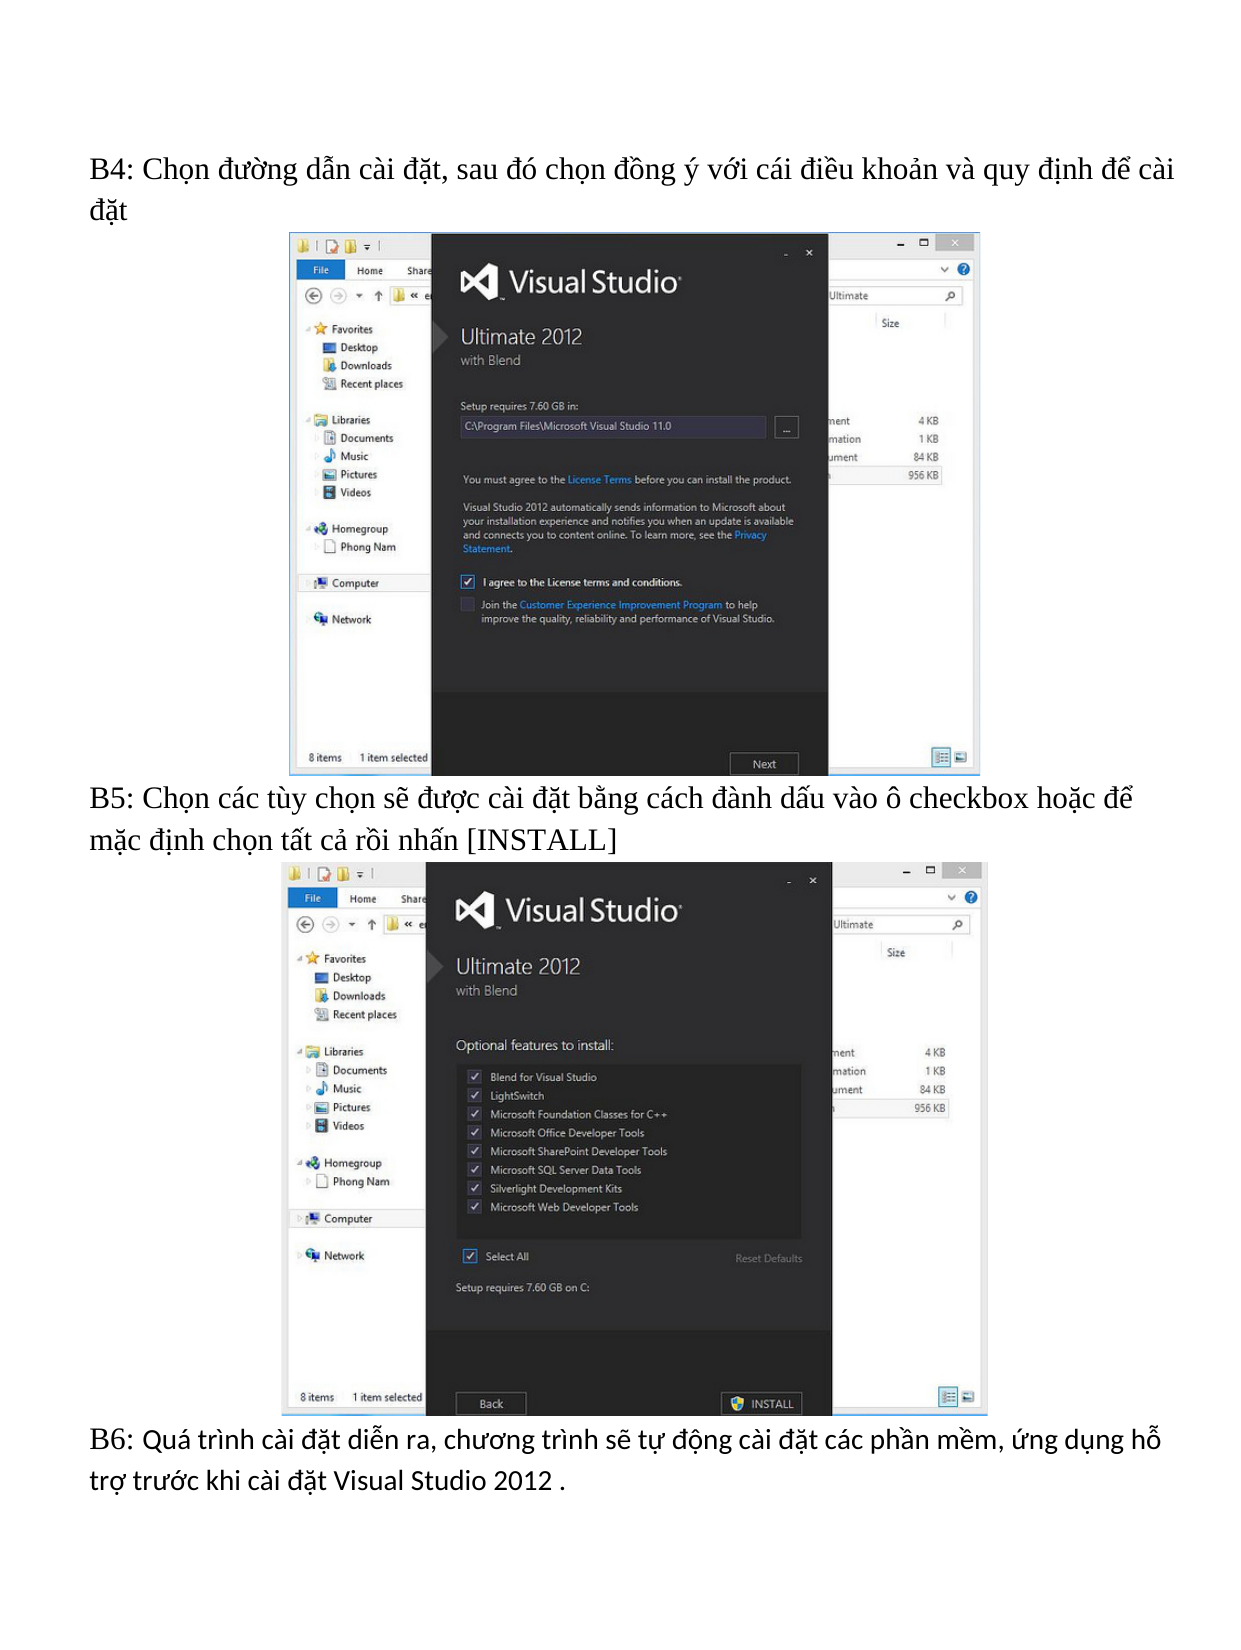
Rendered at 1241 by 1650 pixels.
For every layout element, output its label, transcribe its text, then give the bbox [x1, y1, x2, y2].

text B6: Quá trình cài đặt diễn ra, chương trình sẽ tự động cài đặt các phần mềm, ứng dụng hỗ trợ trước khi cài đặt Visual Studio 2012 . [89, 1420, 1180, 1497]
picture [281, 862, 988, 1416]
picture [289, 232, 981, 776]
text B4: Chọn đường dẫn cài đặt, sau đó chọn đồng ý với cái điều khoản và quy định để cài đặt [89, 150, 1180, 227]
text B5: Chọn các tùy chọn sẽ được cài đặt bằng cách đành dấu vào ô checkbox hoặc để mặc định chọn tất cả rồi nhấn [INSTALL] [89, 779, 1180, 857]
